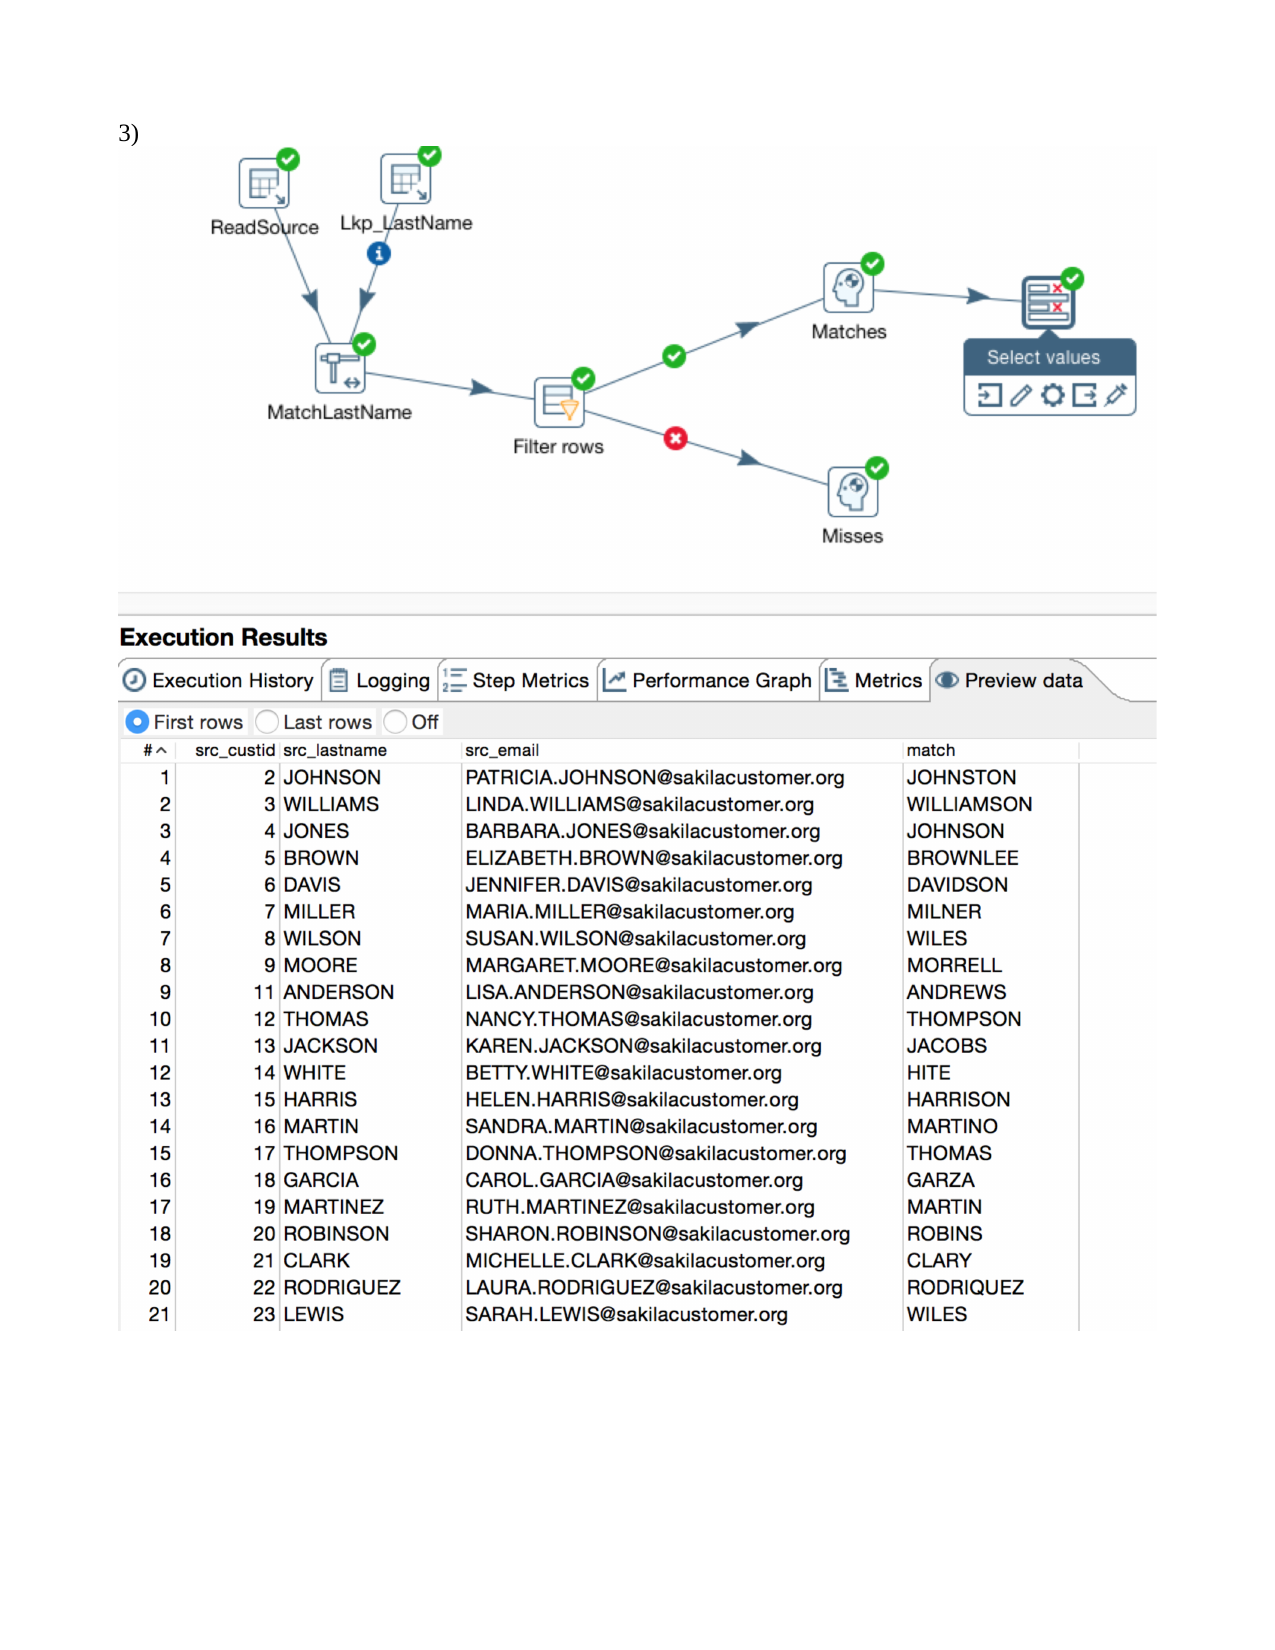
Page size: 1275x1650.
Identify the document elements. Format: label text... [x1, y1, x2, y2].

picture [118, 146, 1157, 1331]
text 3) [118, 118, 1157, 146]
